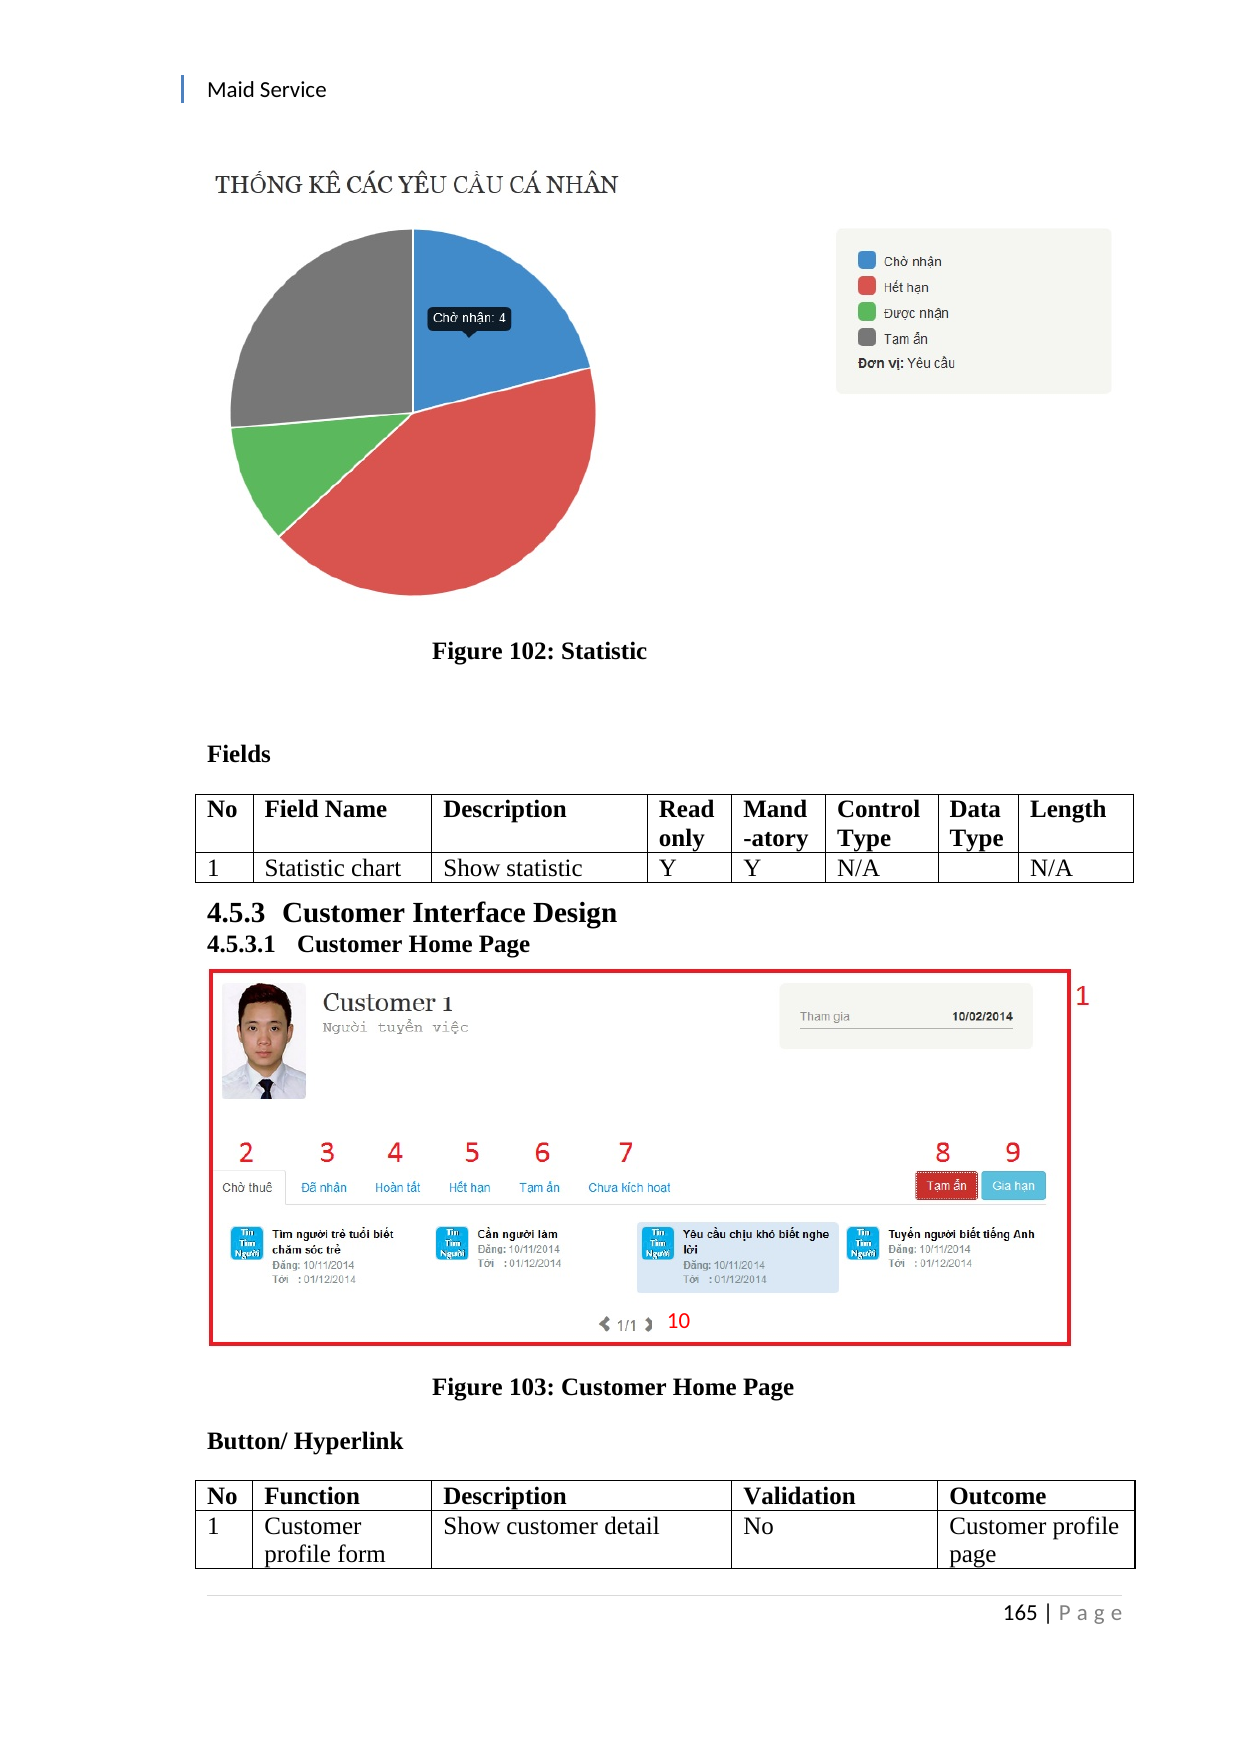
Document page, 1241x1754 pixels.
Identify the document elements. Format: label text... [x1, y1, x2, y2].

text Figure 102: Statistic [357, 636, 1122, 665]
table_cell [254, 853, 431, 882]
subtitle Customer Home Page [207, 929, 1122, 958]
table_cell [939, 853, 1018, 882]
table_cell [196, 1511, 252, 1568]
text Button/ Hyperlink [207, 1426, 1122, 1455]
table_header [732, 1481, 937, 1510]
text Figure 103: Customer Home Page [357, 1372, 1122, 1401]
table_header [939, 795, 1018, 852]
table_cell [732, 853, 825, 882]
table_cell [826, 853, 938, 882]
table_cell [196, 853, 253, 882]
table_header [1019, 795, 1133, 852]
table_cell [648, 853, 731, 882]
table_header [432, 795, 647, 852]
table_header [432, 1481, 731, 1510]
text Fields [207, 739, 1122, 768]
subtitle Customer Interface Design [207, 895, 1122, 929]
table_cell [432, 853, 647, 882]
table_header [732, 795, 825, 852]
picture [206, 966, 1123, 1348]
picture [206, 160, 1123, 612]
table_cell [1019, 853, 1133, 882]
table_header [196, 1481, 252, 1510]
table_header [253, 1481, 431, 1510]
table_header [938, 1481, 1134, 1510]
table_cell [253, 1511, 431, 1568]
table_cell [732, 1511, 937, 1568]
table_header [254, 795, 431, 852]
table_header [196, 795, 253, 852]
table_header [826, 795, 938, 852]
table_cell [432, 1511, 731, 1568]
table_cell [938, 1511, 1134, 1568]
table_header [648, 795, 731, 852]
